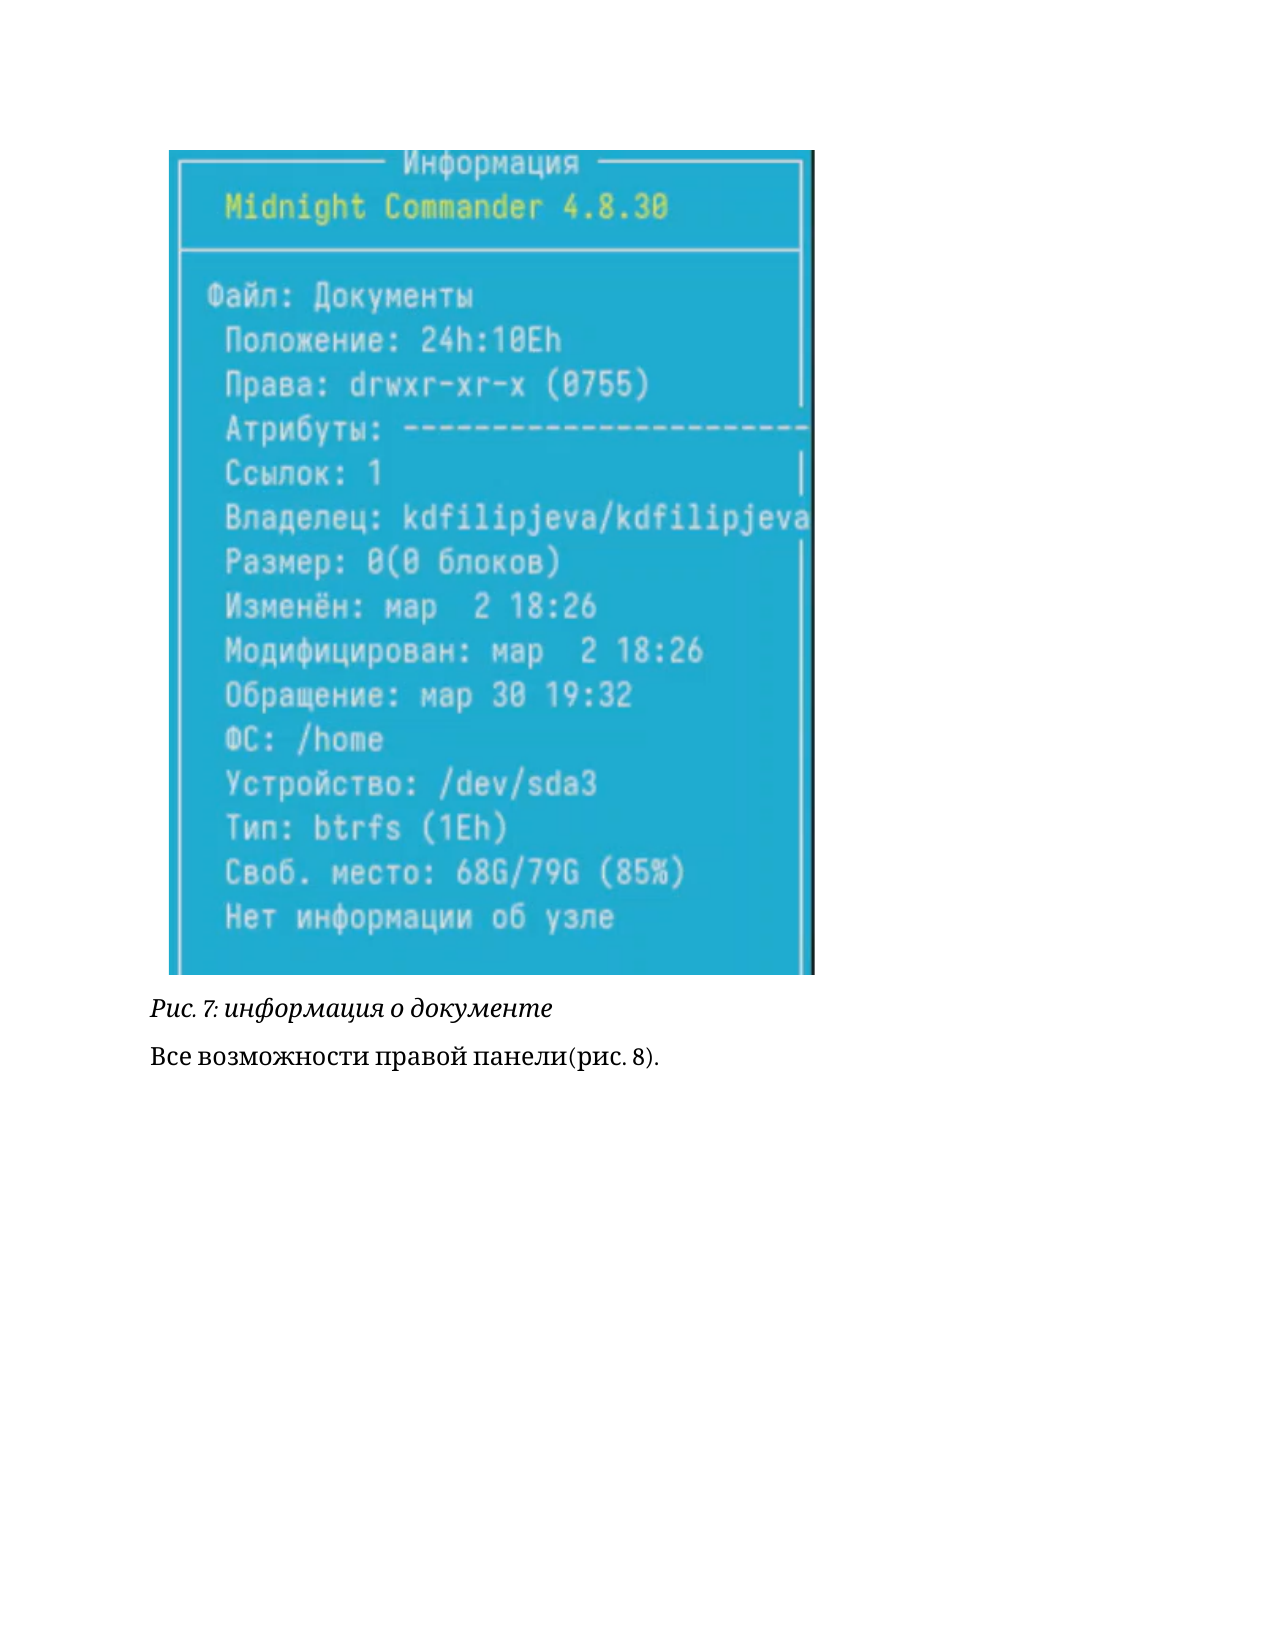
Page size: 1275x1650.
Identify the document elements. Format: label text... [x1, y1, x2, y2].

picture [168, 150, 815, 975]
text Все возможности правой панели(рис. 8). [150, 1043, 1125, 1071]
text Рис. 7: информация о документе [150, 995, 1125, 1024]
